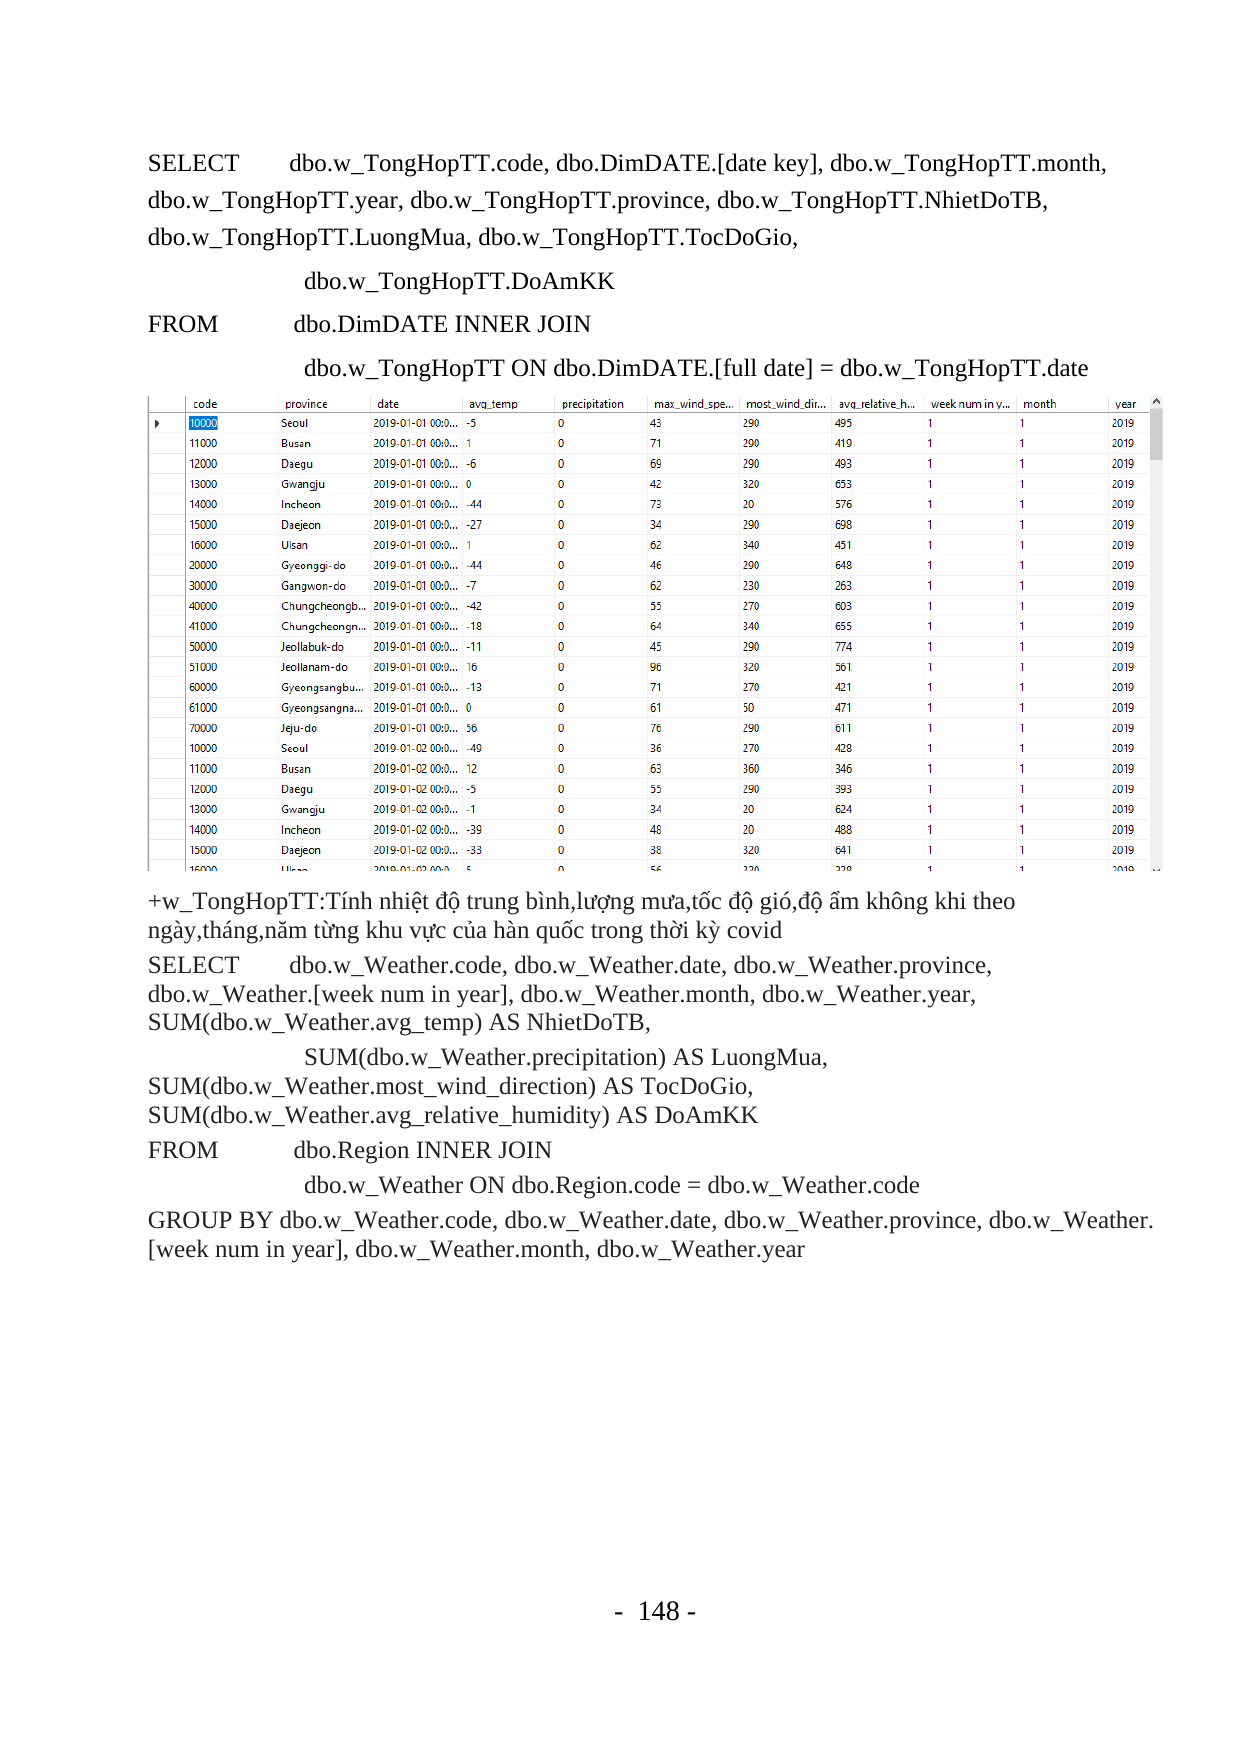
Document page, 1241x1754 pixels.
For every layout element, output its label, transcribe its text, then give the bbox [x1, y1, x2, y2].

text FROM dbo.DimDATE INNER JOIN [148, 309, 1162, 338]
text SUM(dbo.w_Weather.precipitation) AS LuongMua, SUM(dbo.w_Weather.most_wind_direction) AS TocDoGio, SUM(dbo.w_Weather.avg_relative_humidity) AS DoAmKK [148, 1042, 1162, 1129]
picture [147, 396, 1163, 871]
text SELECT dbo.w_Weather.code, dbo.w_Weather.date, dbo.w_Weather.province, dbo.w_Weather.[week num in year], dbo.w_Weather.month, dbo.w_Weather.year, SUM(dbo.w_Weather.avg_temp) AS NhietDoTB, [148, 950, 1162, 1036]
text dbo.w_TongHopTT ON dbo.DimDATE.[full date] = dbo.w_TongHopTT.date [148, 353, 1162, 382]
text GROUP BY dbo.w_Weather.code, dbo.w_Weather.date, dbo.w_Weather.province, dbo.w_Weather.[week num in year], dbo.w_Weather.month, dbo.w_Weather.year [148, 1205, 1162, 1262]
text FROM dbo.Region INNER JOIN [148, 1135, 1162, 1164]
text dbo.w_Weather ON dbo.Region.code = dbo.w_Weather.code [148, 1170, 1162, 1199]
text SELECT dbo.w_TongHopTT.code, dbo.DimDATE.[date key], dbo.w_TongHopTT.month, dbo.w_TongHopTT.year, dbo.w_TongHopTT.province, dbo.w_TongHopTT.NhietDoTB, dbo.w_TongHopTT.LuongMua, dbo.w_TongHopTT.TocDoGio, [148, 148, 1162, 251]
text dbo.w_TongHopTT.DoAmKK [148, 266, 1162, 294]
text +w_TongHopTT:Tính nhiệt độ trung bình,lượng mưa,tốc độ gió,độ ẩm không khi theo ngày,tháng,năm từng khu vực của hàn quốc trong thời kỳ covid [148, 886, 1162, 944]
